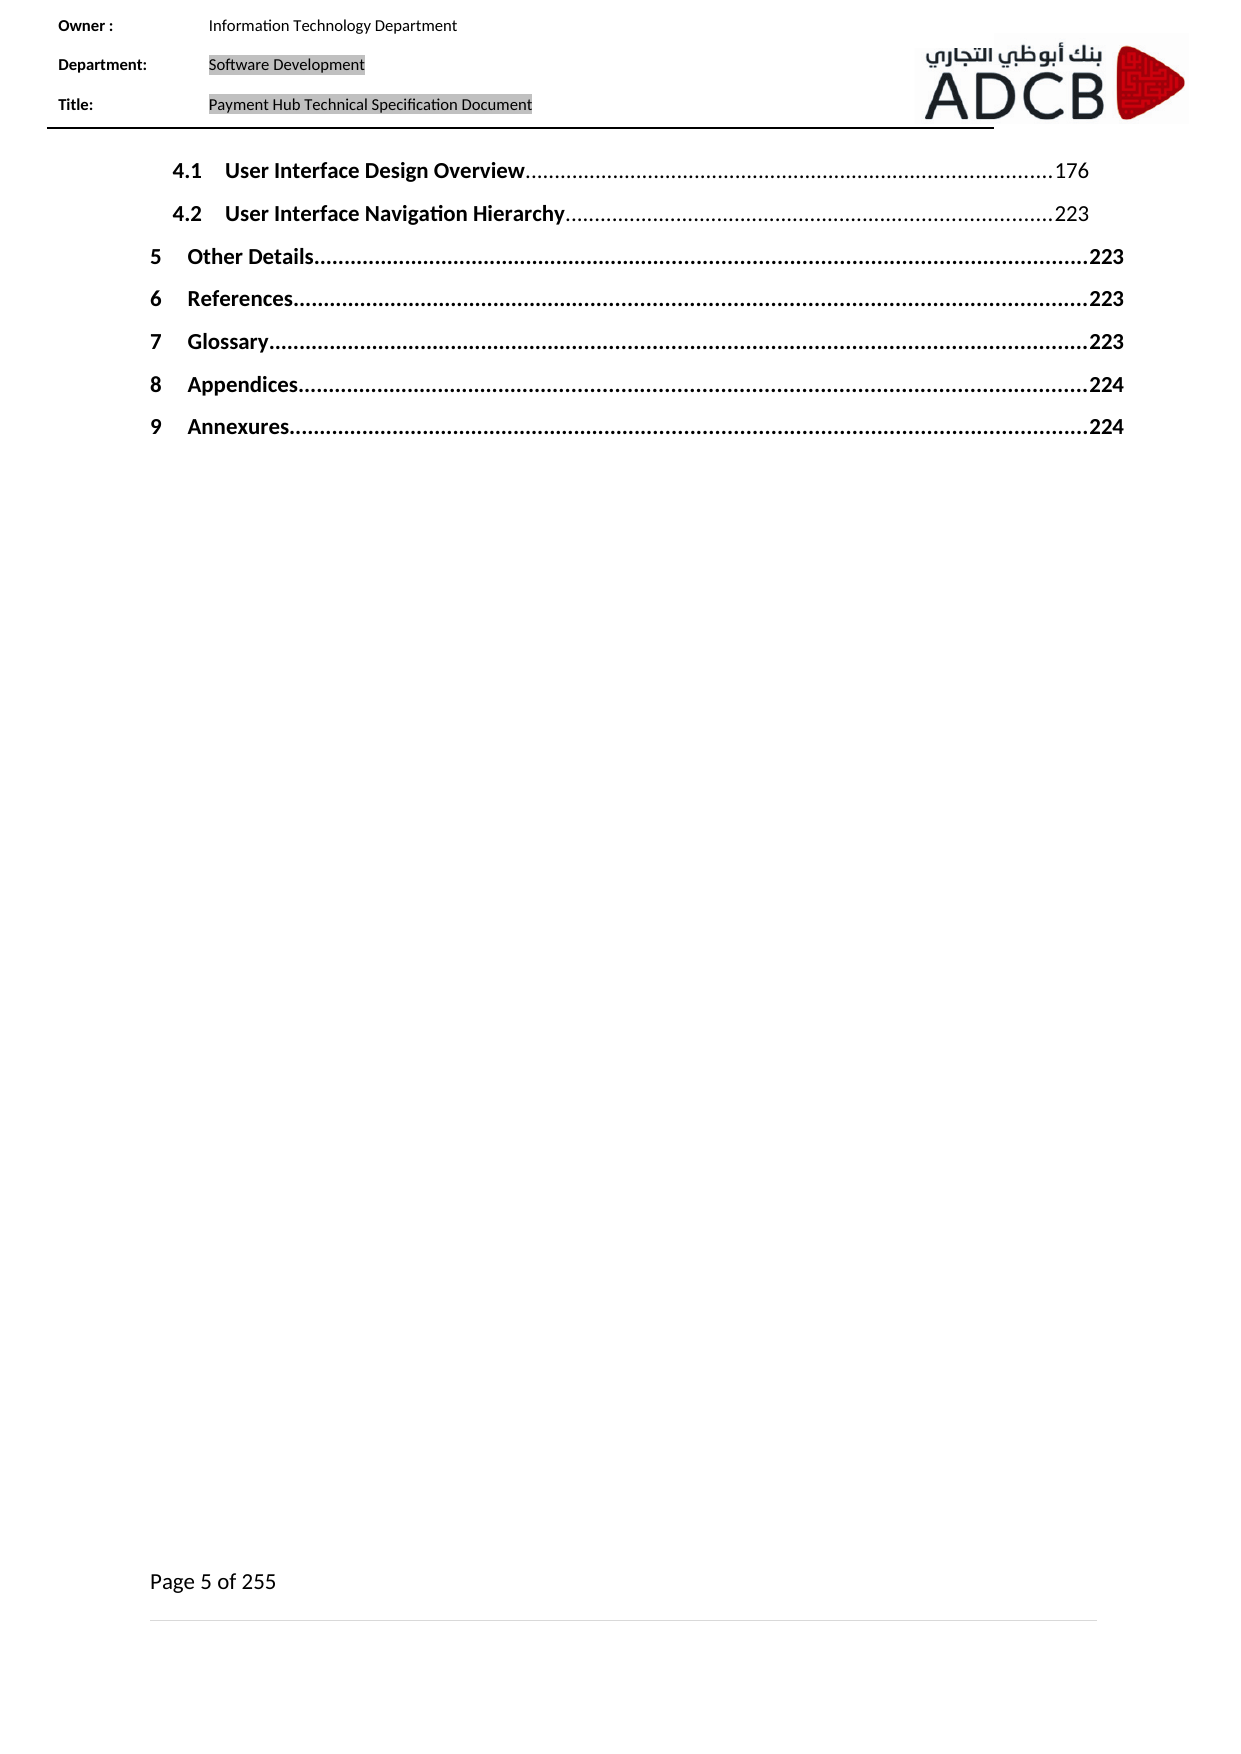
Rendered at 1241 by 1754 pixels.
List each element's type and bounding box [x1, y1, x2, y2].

picture [914, 33, 1189, 124]
